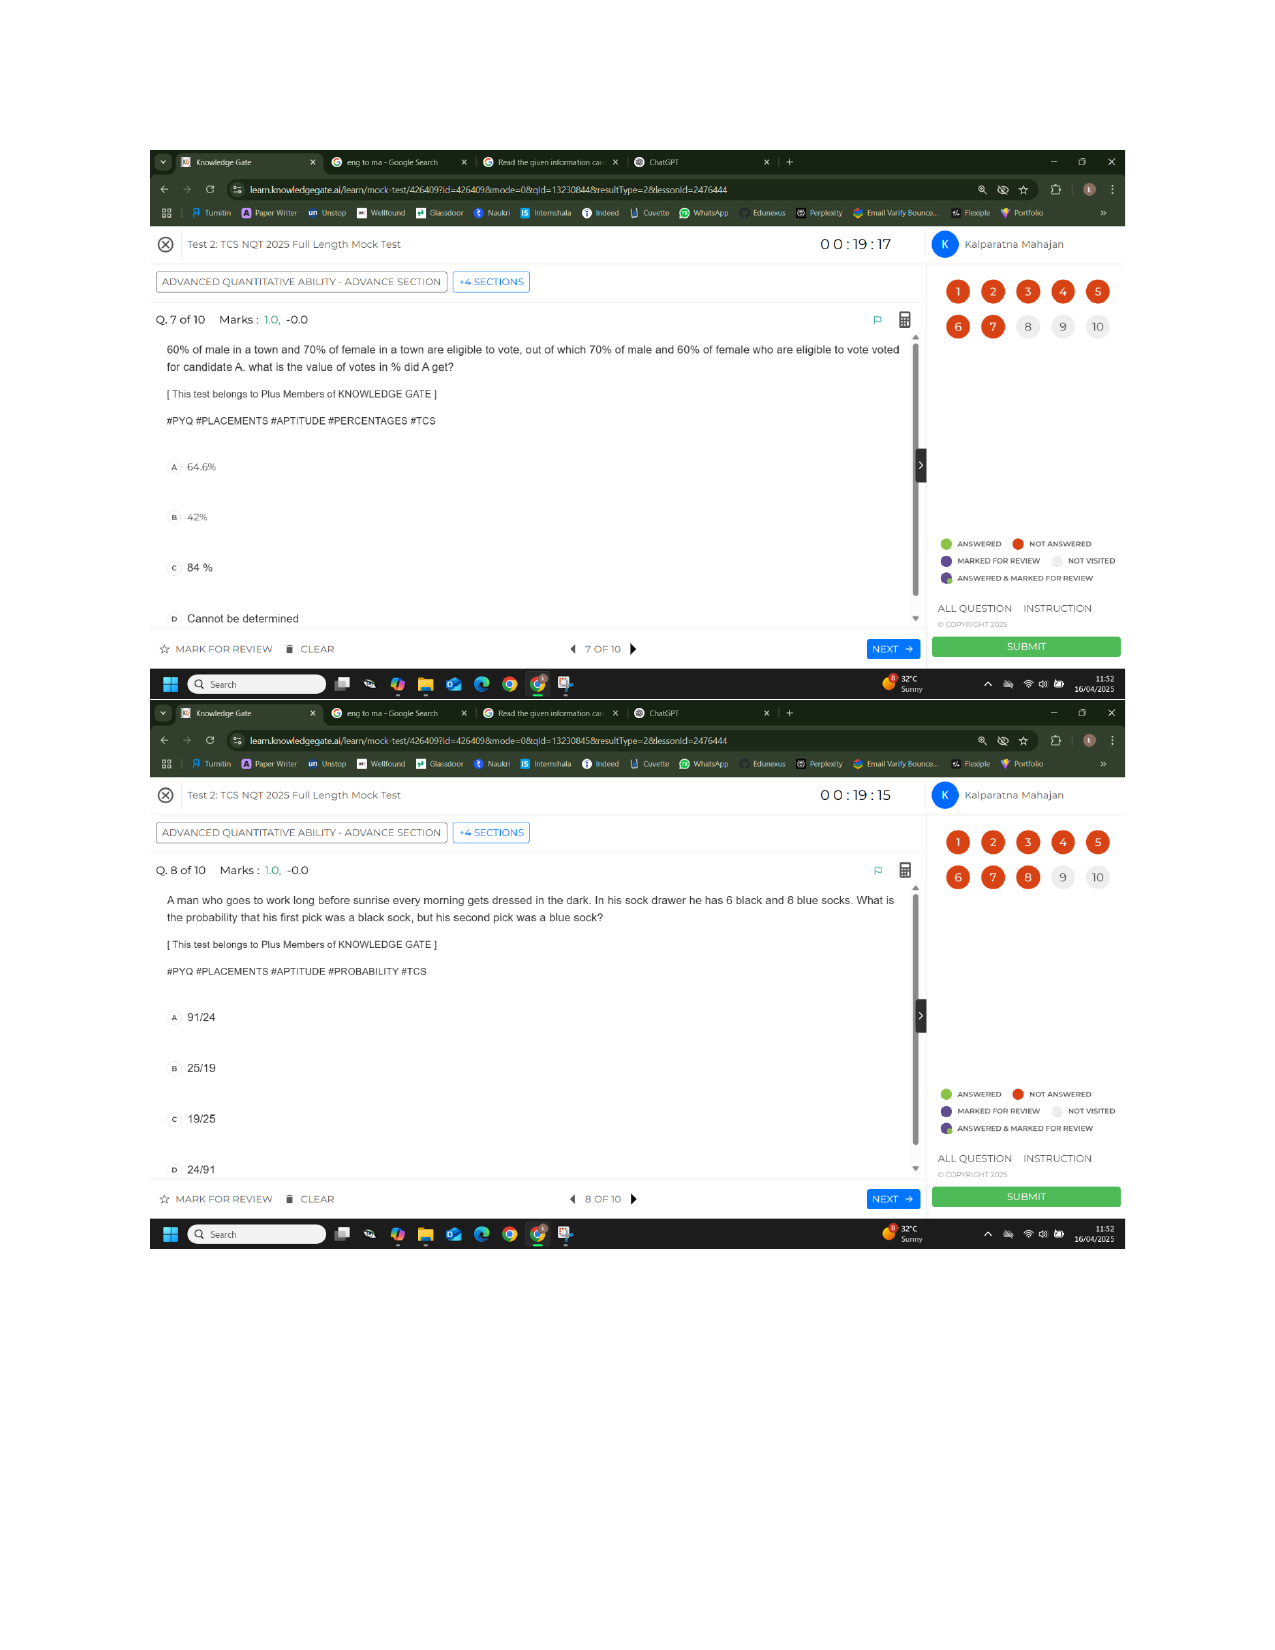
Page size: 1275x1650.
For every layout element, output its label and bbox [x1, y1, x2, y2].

picture [150, 700, 1125, 1249]
picture [150, 150, 1125, 699]
